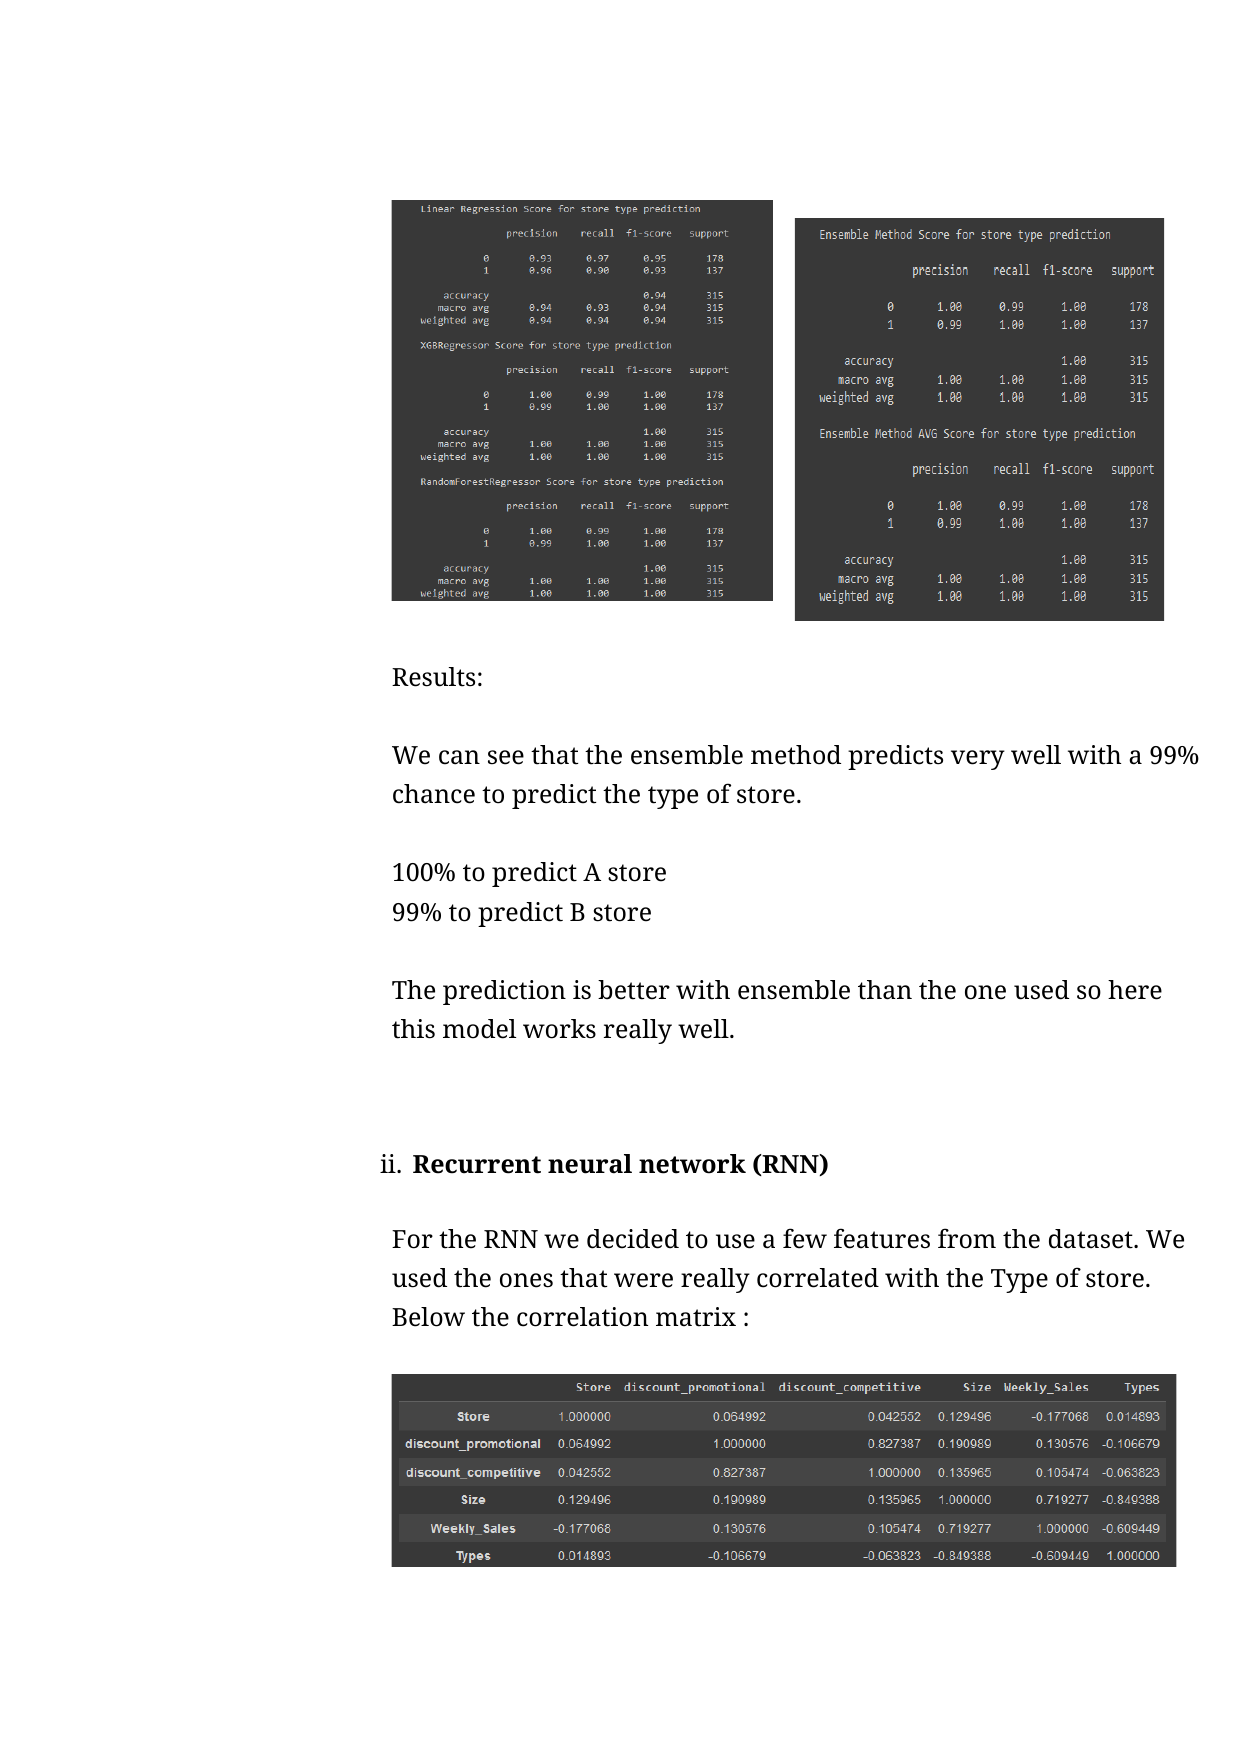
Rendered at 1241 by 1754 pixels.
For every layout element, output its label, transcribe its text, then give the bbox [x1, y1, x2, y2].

text Results: [392, 659, 1201, 693]
text Below the correlation matrix : [392, 1300, 1201, 1334]
text We can see that the ensemble method predicts very well with a 99% chance to predict the type of store. [392, 737, 1201, 811]
picture [391, 200, 773, 601]
text 99% to predict B store [392, 894, 1201, 928]
picture [391, 1374, 1177, 1567]
text The prediction is better with ensemble than the one used so here this model works really well. [392, 972, 1201, 1046]
text For the RNN we decided to use a few features from the dataset. We used the ones that were really correlated with the Type of store. [392, 1222, 1201, 1295]
list Recurrent neural network (RNN) [380, 1147, 1201, 1181]
picture [794, 218, 1165, 621]
text 100% to predict A store [392, 855, 1201, 889]
